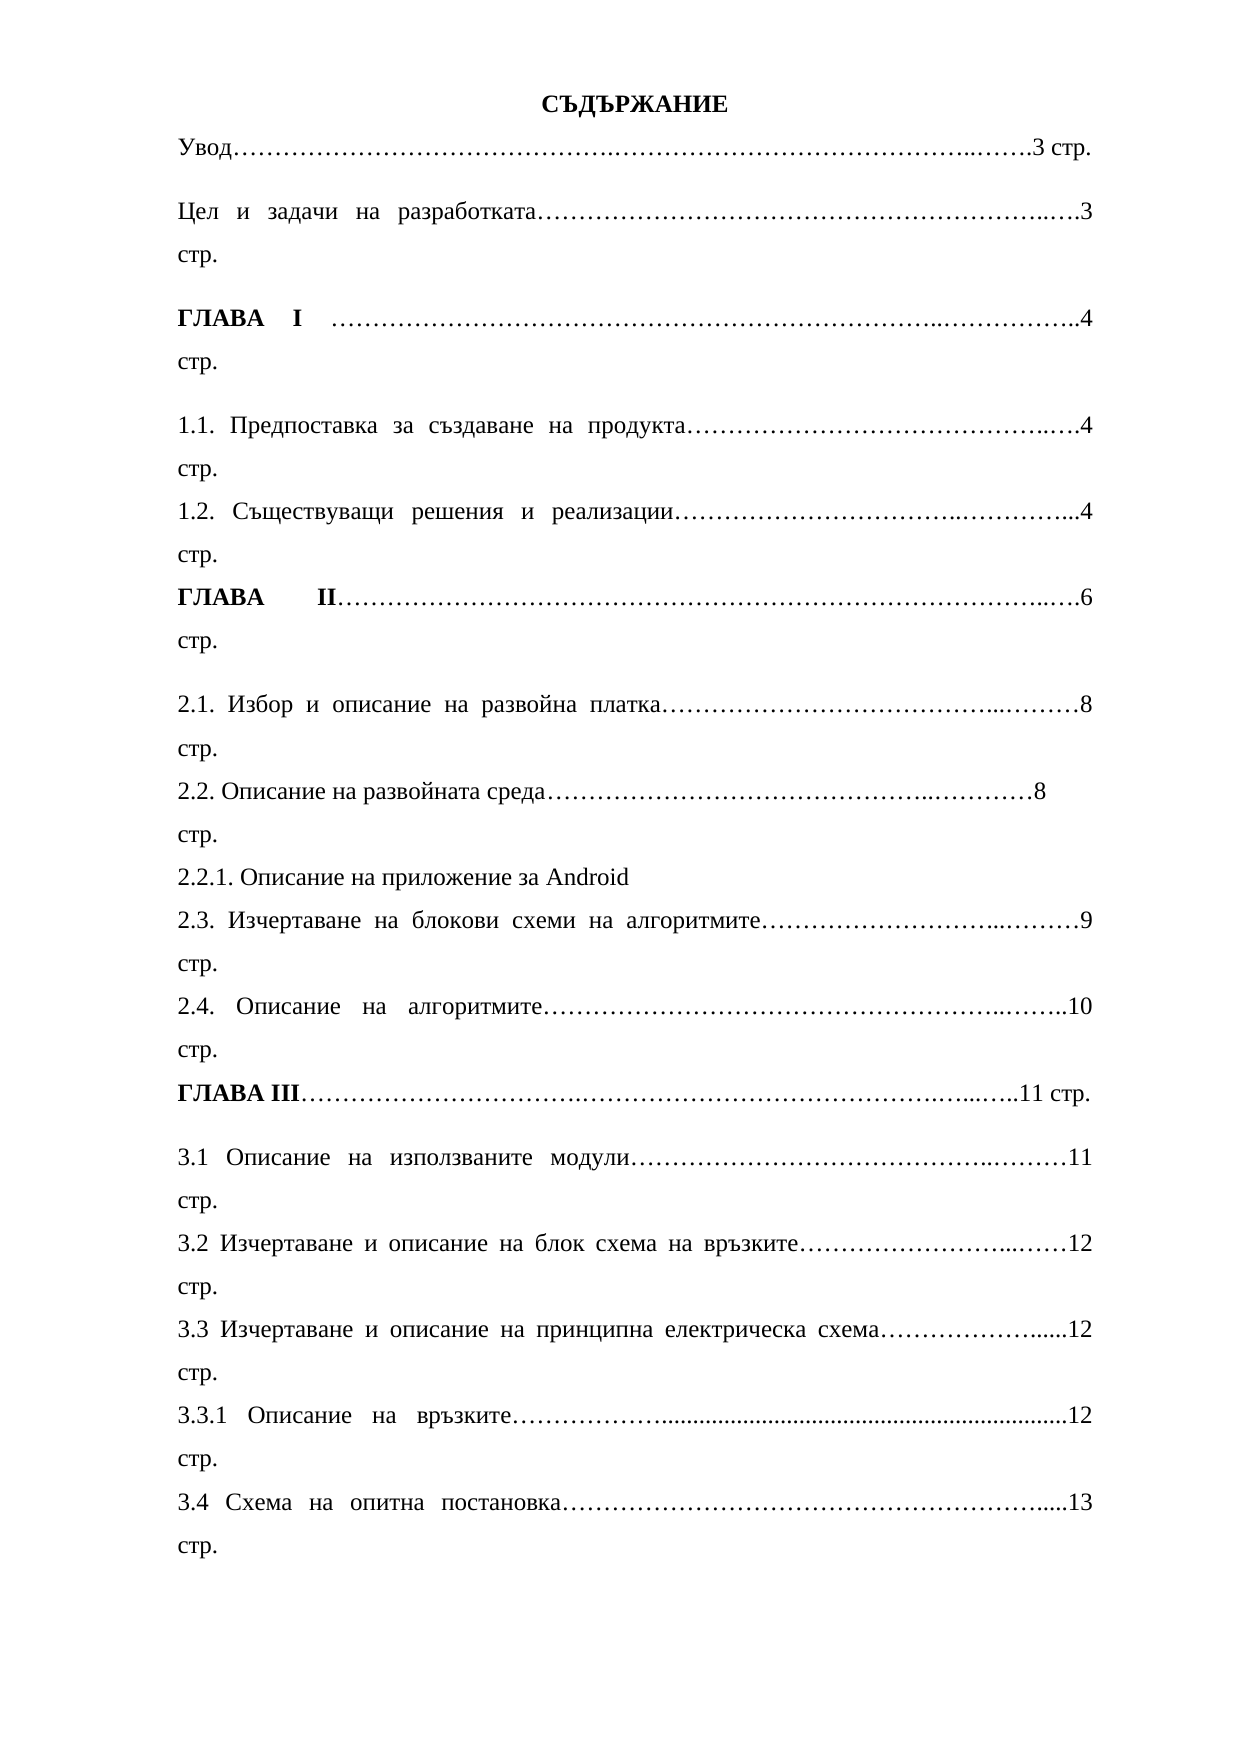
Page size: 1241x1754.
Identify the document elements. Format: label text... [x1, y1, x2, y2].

text Увод……………………………………….……………………………………..…….3 стр. [177, 132, 1092, 161]
text ГЛАВА III…………………………….…………………………………….…...…..11 стр. [177, 1078, 1092, 1106]
text 3.3 Изчертаване и описание на принципна електрическа схема………………......12 стр. [177, 1314, 1092, 1386]
text 2.2. Описание на развойната среда ………………………………………..…………8 стр. [177, 776, 1092, 848]
text ГЛАВА II…………………………………………………………………………..….6 стр. [177, 582, 1092, 654]
text 2.4. Описание на алгоритмите………………………………………………..……..10 стр. [177, 991, 1092, 1063]
text 3.3.1 Описание на връзките……………….................................................................12 стр. [177, 1400, 1092, 1472]
text 2.3. Изчертаване на блокови схеми на алгоритмите………………………...………9 стр. [177, 905, 1092, 977]
text 1.1. Предпоставка за създаване на продукта……………………………………..….4 стр. [177, 410, 1092, 482]
text 1.2. Съществуващи решения и реализации……………………………..…………...4 стр. [177, 496, 1092, 568]
text 3.4 Схема на опитна постановка………………………………………………….....13 стр. [177, 1487, 1092, 1558]
text 2.1. Избор и описание на развойна платка…………………………………...………8 стр. [177, 689, 1092, 761]
text 3.2 Изчертаване и описание на блок схема на връзките……………………...……12 стр. [177, 1228, 1092, 1300]
text 2.2.1. Описание на приложение за Android [177, 862, 1092, 891]
text ГЛАВА I ………………………………………………………………..……………..4 стр. [177, 303, 1092, 375]
text Цел и задачи на разработката……………………………………………………..….3 стр. [177, 196, 1092, 268]
text СЪДЪРЖАНИЕ [118, 89, 1092, 117]
text 3.1 Описание на използваните модули……………………………………..………11 стр. [177, 1142, 1092, 1213]
